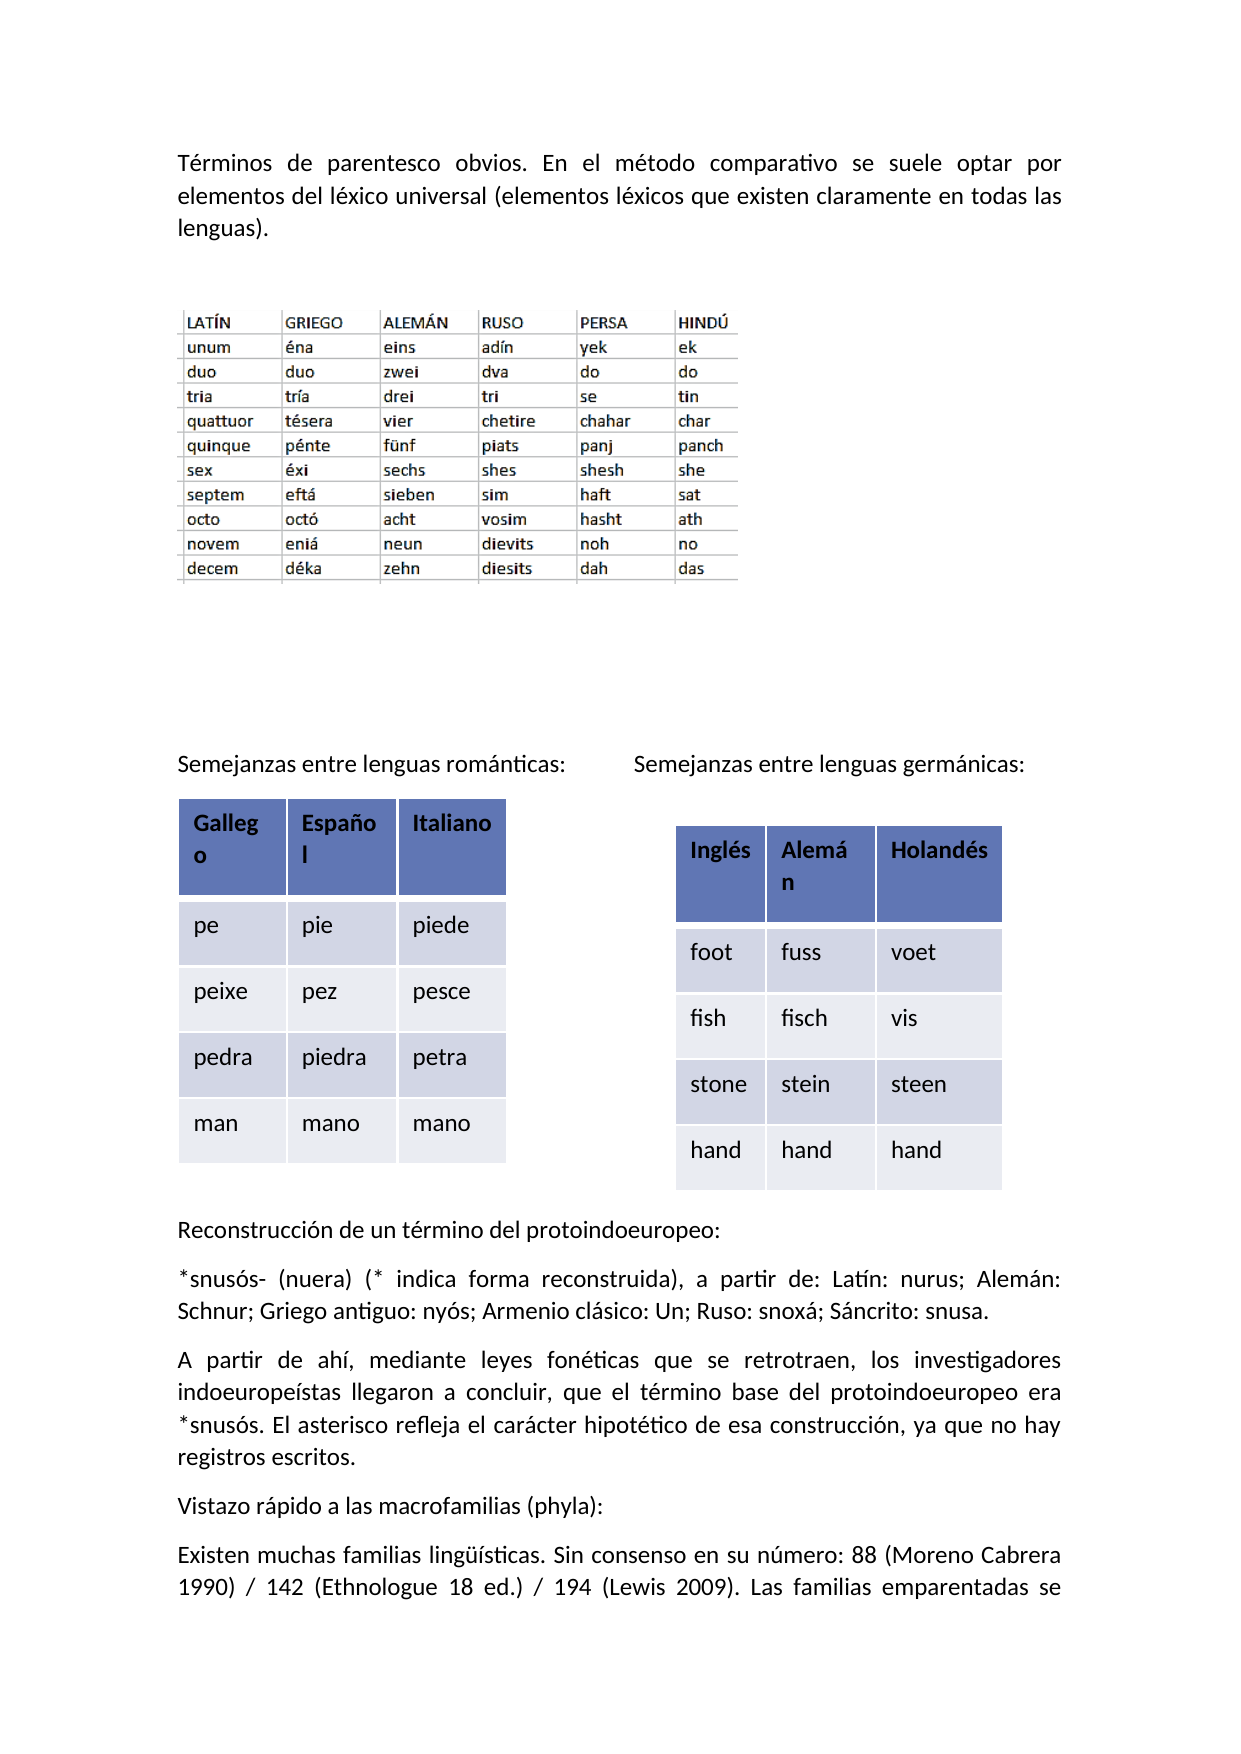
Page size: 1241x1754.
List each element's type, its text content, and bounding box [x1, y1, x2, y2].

table_cell pez [288, 968, 396, 1031]
table_cell pedra [179, 1033, 286, 1097]
table_cell pie [288, 902, 396, 965]
table_cell vis [877, 995, 1002, 1058]
table_header Alemán [767, 826, 875, 922]
table_header Gallego [179, 799, 286, 895]
text Reconstrucción de un término del protoindoeuropeo: [177, 1214, 1063, 1244]
table_cell fisch [767, 995, 875, 1058]
table_header Holandés [877, 826, 1002, 922]
table_cell man [179, 1099, 286, 1163]
table_cell hand [676, 1126, 765, 1190]
table_cell piede [399, 902, 506, 965]
text A partir de ahí, mediante leyes fonéticas que se retrotraen, los investigadores indoeuropeístas llegaron a concluir, que el término base del protoindoeuropeo era *snusós. El asterisco refleja el carácter hipotético de esa construcción, ya que no hay registros escritos. [177, 1344, 1063, 1472]
table_header Español [288, 799, 396, 895]
table_cell stone [676, 1060, 765, 1124]
table_cell pe [179, 902, 286, 965]
table_cell hand [767, 1126, 875, 1190]
text Vistazo rápido a las macrofamilias (phyla): [177, 1490, 1063, 1521]
table_cell mano [288, 1099, 396, 1163]
table_cell peixe [179, 968, 286, 1031]
text *snusós- (nuera) (* indica forma reconstruida), a partir de: Latín: nurus; Alemán: Schnur; Griego antiguo: nyós; Armenio clásico: Un; Ruso: snoxá; Sáncrito: snusa. [177, 1263, 1063, 1326]
table_cell petra [399, 1033, 506, 1097]
table_cell stein [767, 1060, 875, 1124]
table_header Inglés [676, 826, 765, 922]
table_cell pesce [399, 968, 506, 1031]
text Semejanzas entre lenguas románticas: Semejanzas entre lenguas germánicas: [177, 748, 1063, 779]
table_cell voet [877, 929, 1002, 992]
table_cell hand [877, 1126, 1002, 1190]
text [177, 1539, 1063, 1602]
table_header Italiano [399, 799, 506, 895]
table_cell mano [399, 1099, 506, 1163]
table_cell piedra [288, 1033, 396, 1097]
table_cell foot [676, 929, 765, 992]
table_cell steen [877, 1060, 1002, 1124]
table_cell fish [676, 995, 765, 1058]
picture [177, 310, 738, 584]
text Términos de parentesco obvios. En el método comparativo se suele optar por elementos del léxico universal (elementos léxicos que existen claramente en todas las lenguas). [177, 148, 1063, 243]
table_cell fuss [767, 929, 875, 992]
